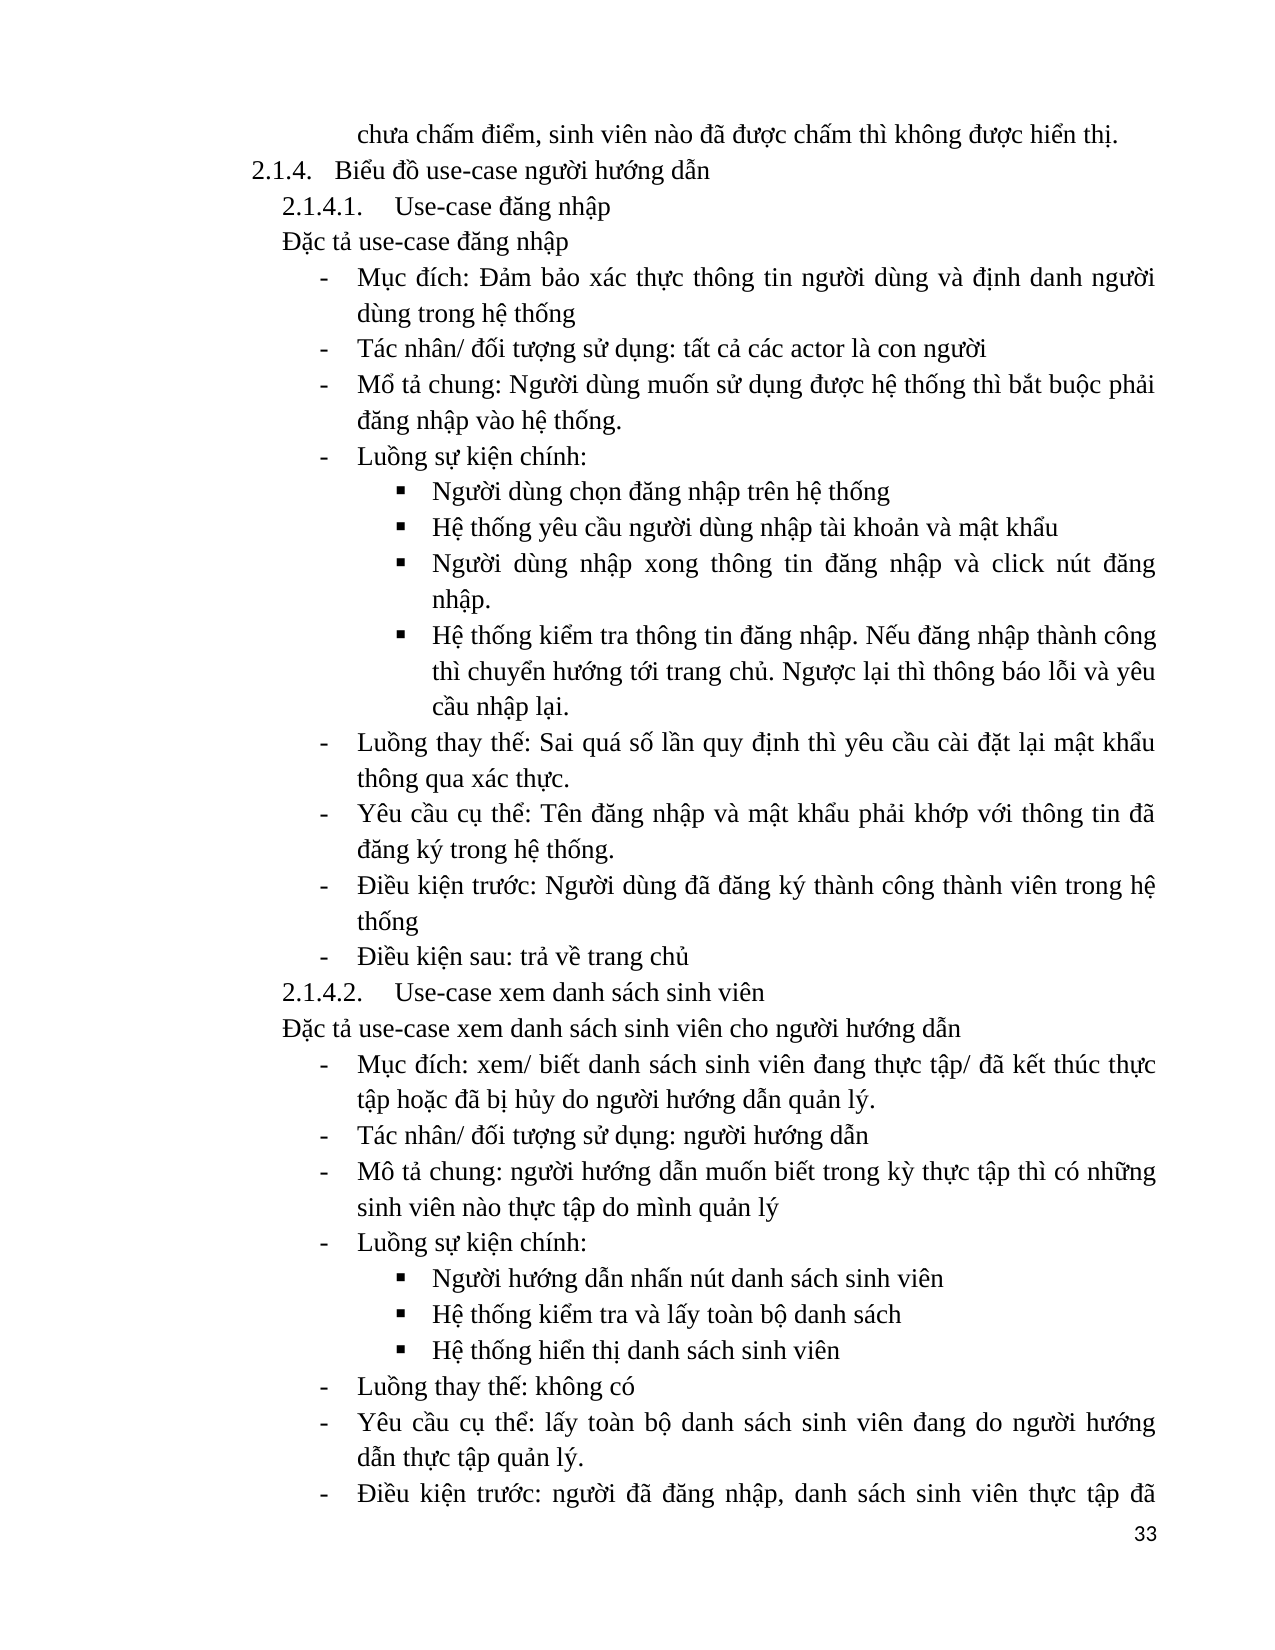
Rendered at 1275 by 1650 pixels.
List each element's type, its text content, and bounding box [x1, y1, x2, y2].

list Hệ thống kiểm tra và lấy toàn bộ danh sách [394, 1298, 1157, 1329]
list Hệ thống kiểm tra thông tin đăng nhập. Nếu đăng nhập thành công thì chuyển hướng tới trang chủ. Ngược lại thì thông báo lỗi và yêu cầu nhập lại. [394, 619, 1157, 722]
text Đặc tả use-case đăng nhập [282, 225, 1157, 256]
list Biểu đồ use-case người hướng dẫn [282, 154, 1157, 185]
text Đặc tả use-case xem danh sách sinh viên cho người hướng dẫn [282, 1012, 1157, 1043]
list Người dùng chọn đăng nhập trên hệ thống [394, 475, 1157, 507]
list Mô tả chung: người hướng dẫn muốn biết trong kỳ thực tập thì có những sinh viên nào thực tập do mình quản lý [319, 1155, 1157, 1222]
list Mục đích: xem/ biết danh sách sinh viên đang thực tập/ đã kết thúc thực tập hoặc đã bị hủy do người hướng dẫn quản lý. [319, 1048, 1157, 1114]
list Mổ tả chung: Người dùng muốn sử dụng được hệ thống thì bắt buộc phải đăng nhập vào hệ thống. [319, 368, 1157, 435]
list Người hướng dẫn nhấn nút danh sách sinh viên [394, 1262, 1157, 1293]
list Điều kiện sau: trả về trang chủ [319, 941, 1157, 972]
list Hệ thống hiển thị danh sách sinh viên [394, 1334, 1157, 1365]
list Yêu cầu cụ thể: Tên đăng nhập và mật khẩu phải khớp với thông tin đã đăng ký trong hệ thống. [319, 798, 1157, 864]
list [319, 1477, 1157, 1508]
list Luồng thay thế: không có [319, 1370, 1157, 1401]
list Tác nhân/ đối tượng sử dụng: tất cả các actor là con người [319, 332, 1157, 364]
list Yêu cầu cụ thể: lấy toàn bộ danh sách sinh viên đang do người hướng dẫn thực tập quản lý. [319, 1406, 1157, 1472]
list Luồng sự kiện chính: [319, 440, 1157, 471]
list Người dùng nhập xong thông tin đăng nhập và click nút đăng nhập. [394, 547, 1157, 614]
list Use-case xem danh sách sinh viên [282, 976, 1157, 1007]
list Điều kiện trước: Người dùng đã đăng ký thành công thành viên trong hệ thống [319, 869, 1157, 936]
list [319, 118, 1157, 149]
list Use-case đăng nhập [282, 189, 1157, 221]
list Hệ thống yêu cầu người dùng nhập tài khoản và mật khẩu [394, 511, 1157, 543]
list Mục đích: Đảm bảo xác thực thông tin người dùng và định danh người dùng trong hệ thống [319, 261, 1157, 328]
list Luồng thay thế: Sai quá số lần quy định thì yêu cầu cài đặt lại mật khẩu thông qua xác thực. [319, 726, 1157, 793]
list Luồng sự kiện chính: [319, 1226, 1157, 1257]
list Tác nhân/ đối tượng sử dụng: người hướng dẫn [319, 1119, 1157, 1150]
